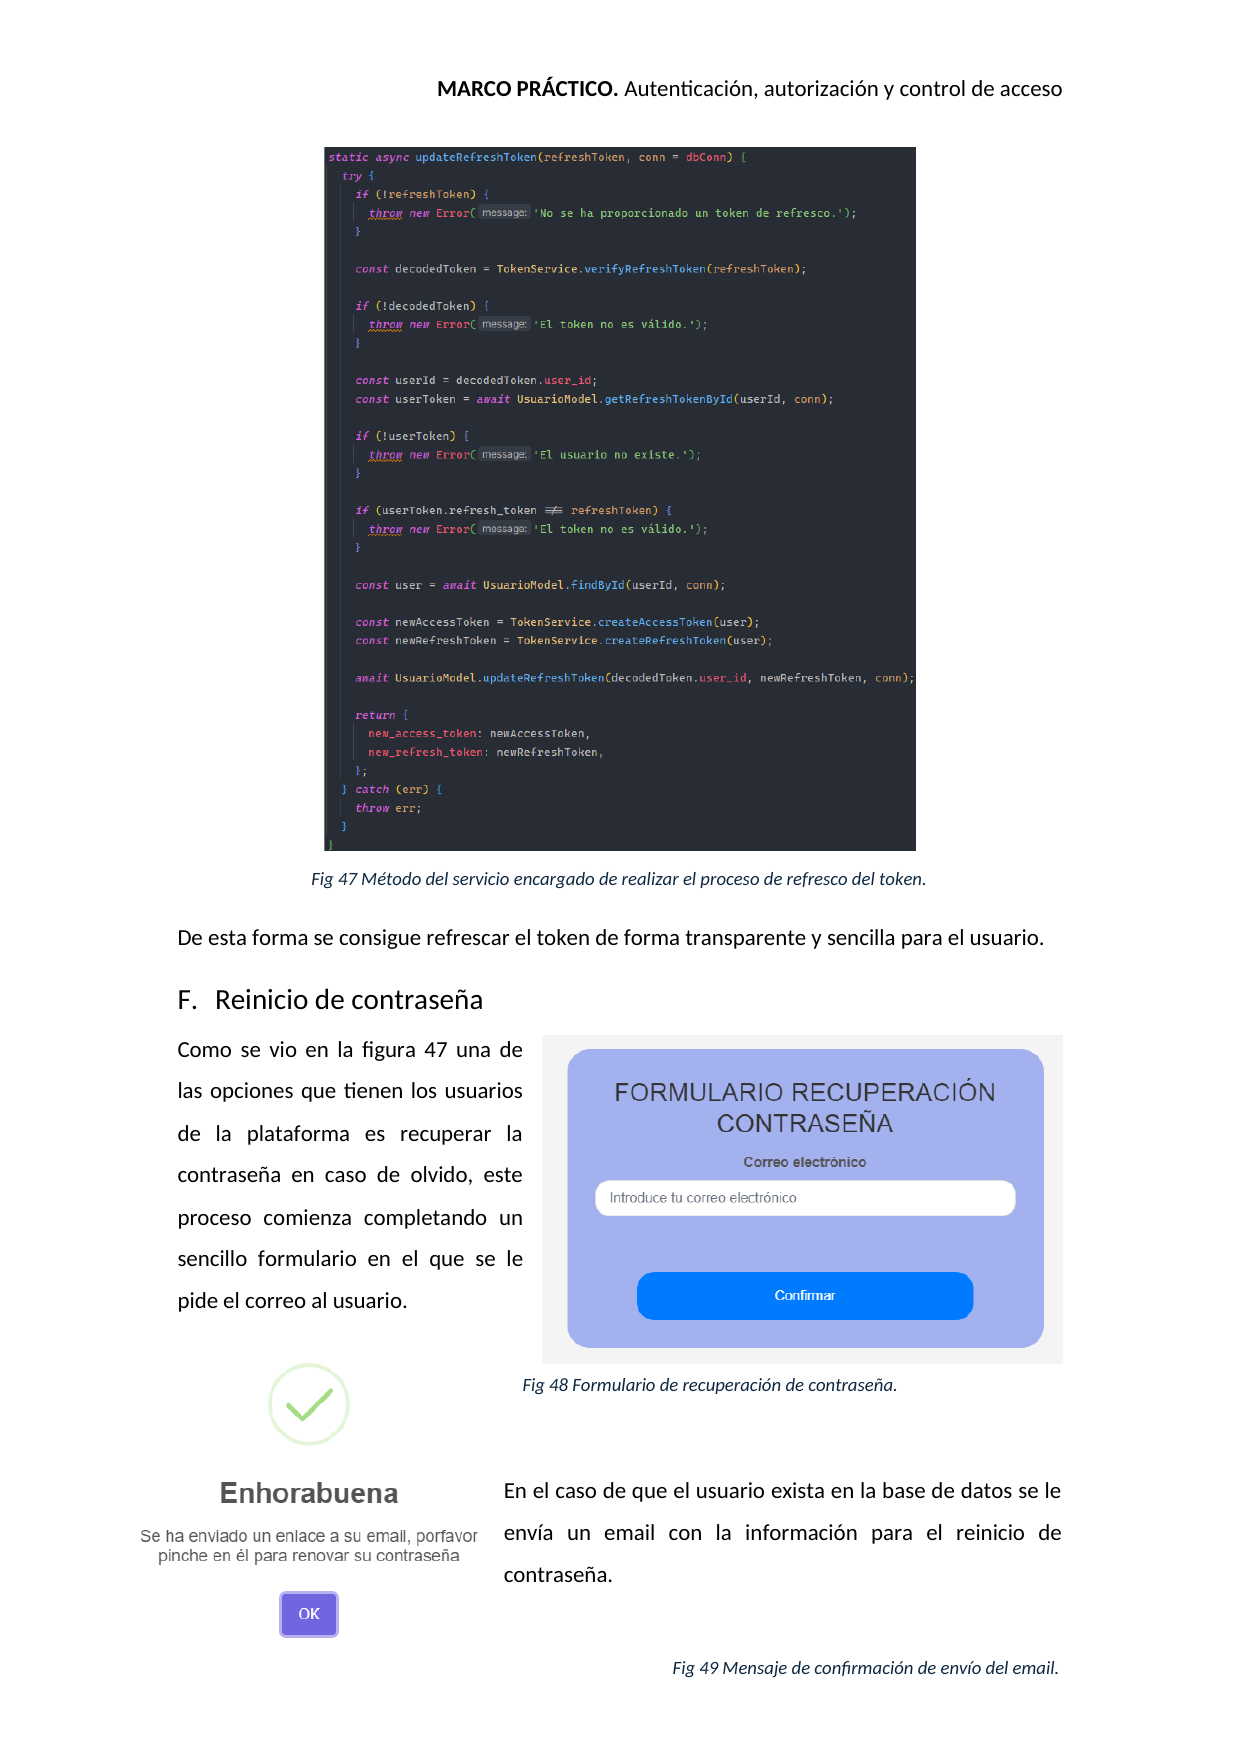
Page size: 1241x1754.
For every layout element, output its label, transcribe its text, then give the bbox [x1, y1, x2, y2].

picture [324, 147, 916, 851]
text Como se vio en la figura 47 una de las opciones que tienen los usuarios de la plataforma es recuperar la contraseña en caso de olvido, este proceso comienza completando un sencillo formulario en el que se le pide el correo al usuario. [177, 1035, 542, 1314]
picture [113, 1345, 504, 1647]
text En el caso de que el usuario exista en la base de datos se le envía un email con la información para el reinicio de contraseña. [504, 1345, 1063, 1588]
text De esta forma se consigue refrescar el token de forma transparente y sencilla para el usuario. [177, 923, 1063, 951]
picture [542, 1035, 1063, 1364]
text Fig 47 Método del servicio encargado de realizar el proceso de refresco del token. [177, 867, 1063, 890]
list Reinicio de contraseña [177, 981, 1063, 1017]
